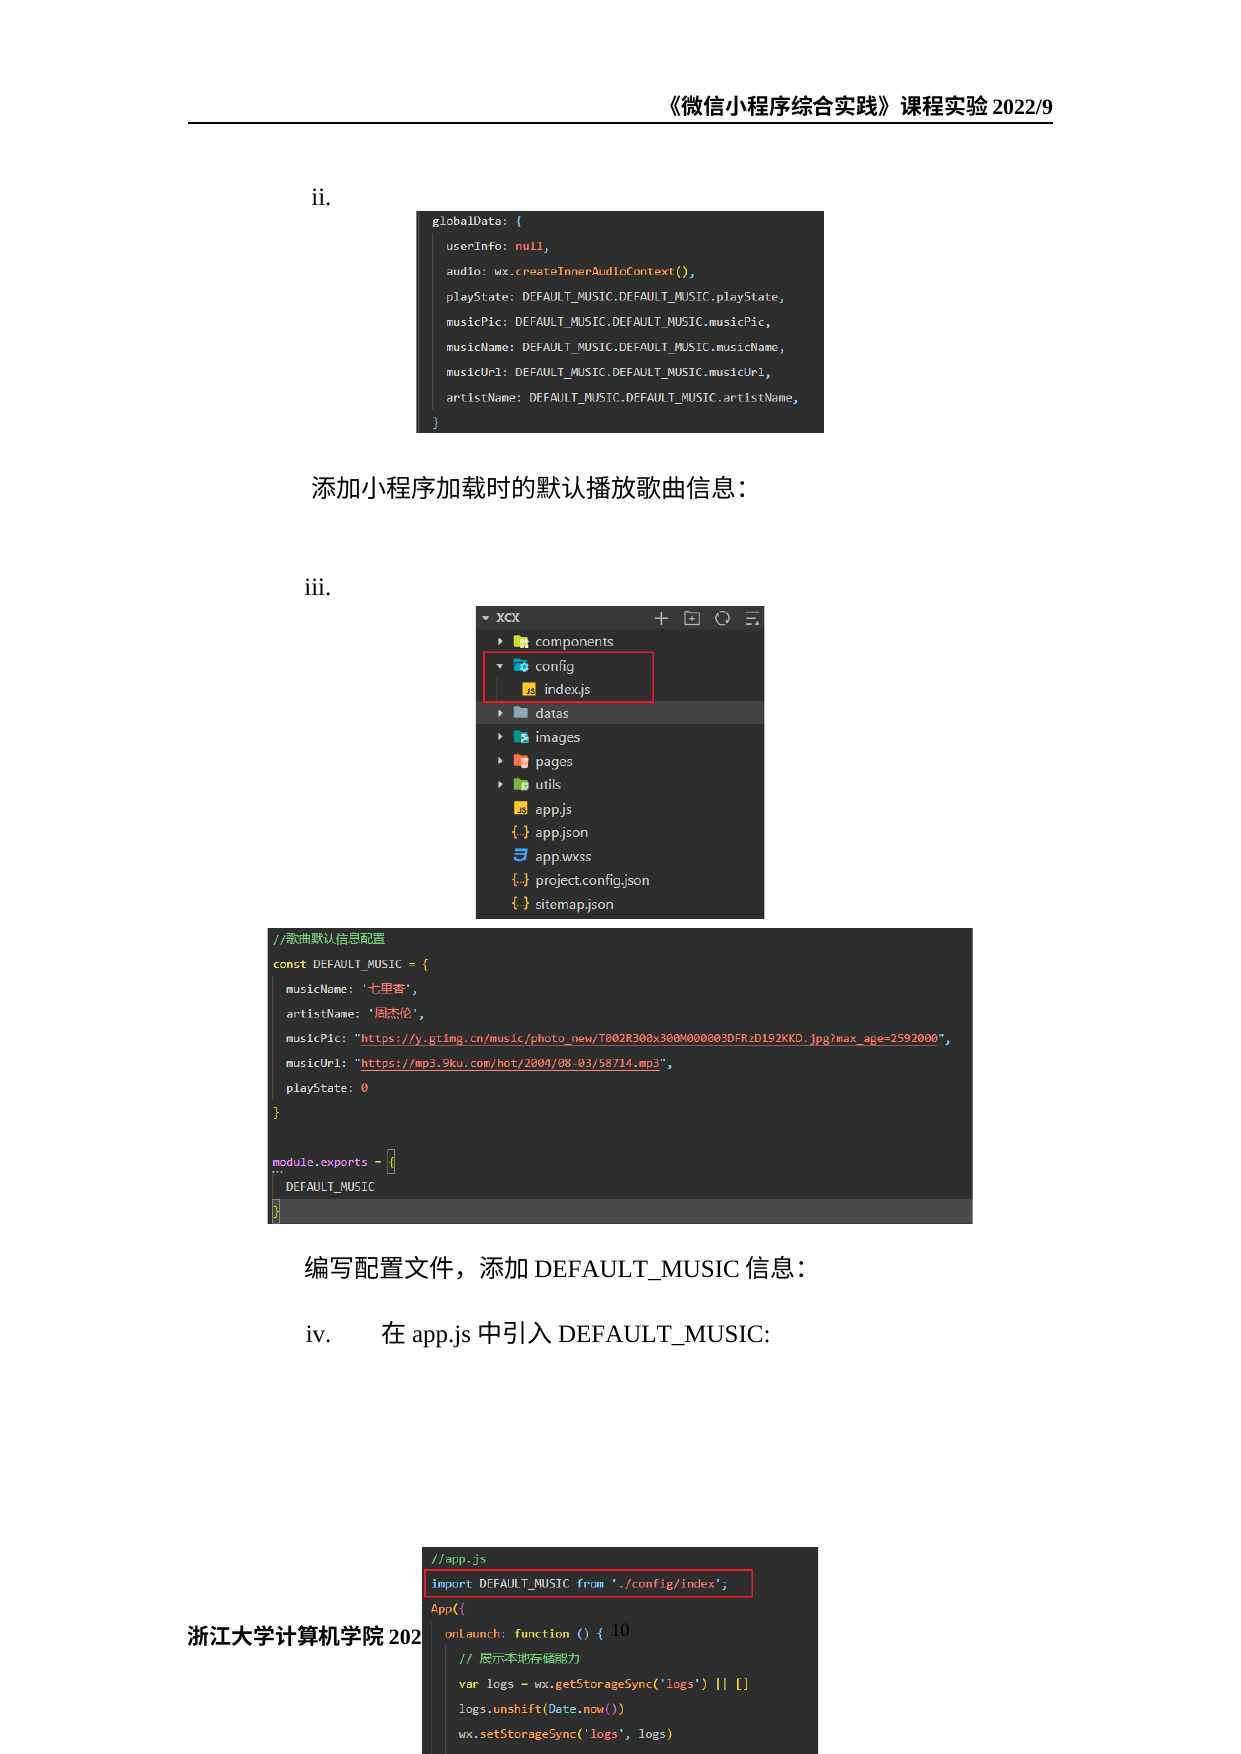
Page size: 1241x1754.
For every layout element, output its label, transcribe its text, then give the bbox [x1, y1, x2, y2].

picture [267, 928, 973, 1224]
picture [416, 211, 824, 433]
picture [422, 1547, 819, 1754]
picture [475, 606, 765, 919]
list 在 app.js 中引入 DEFAULT_MUSIC: [331, 1299, 1053, 1364]
